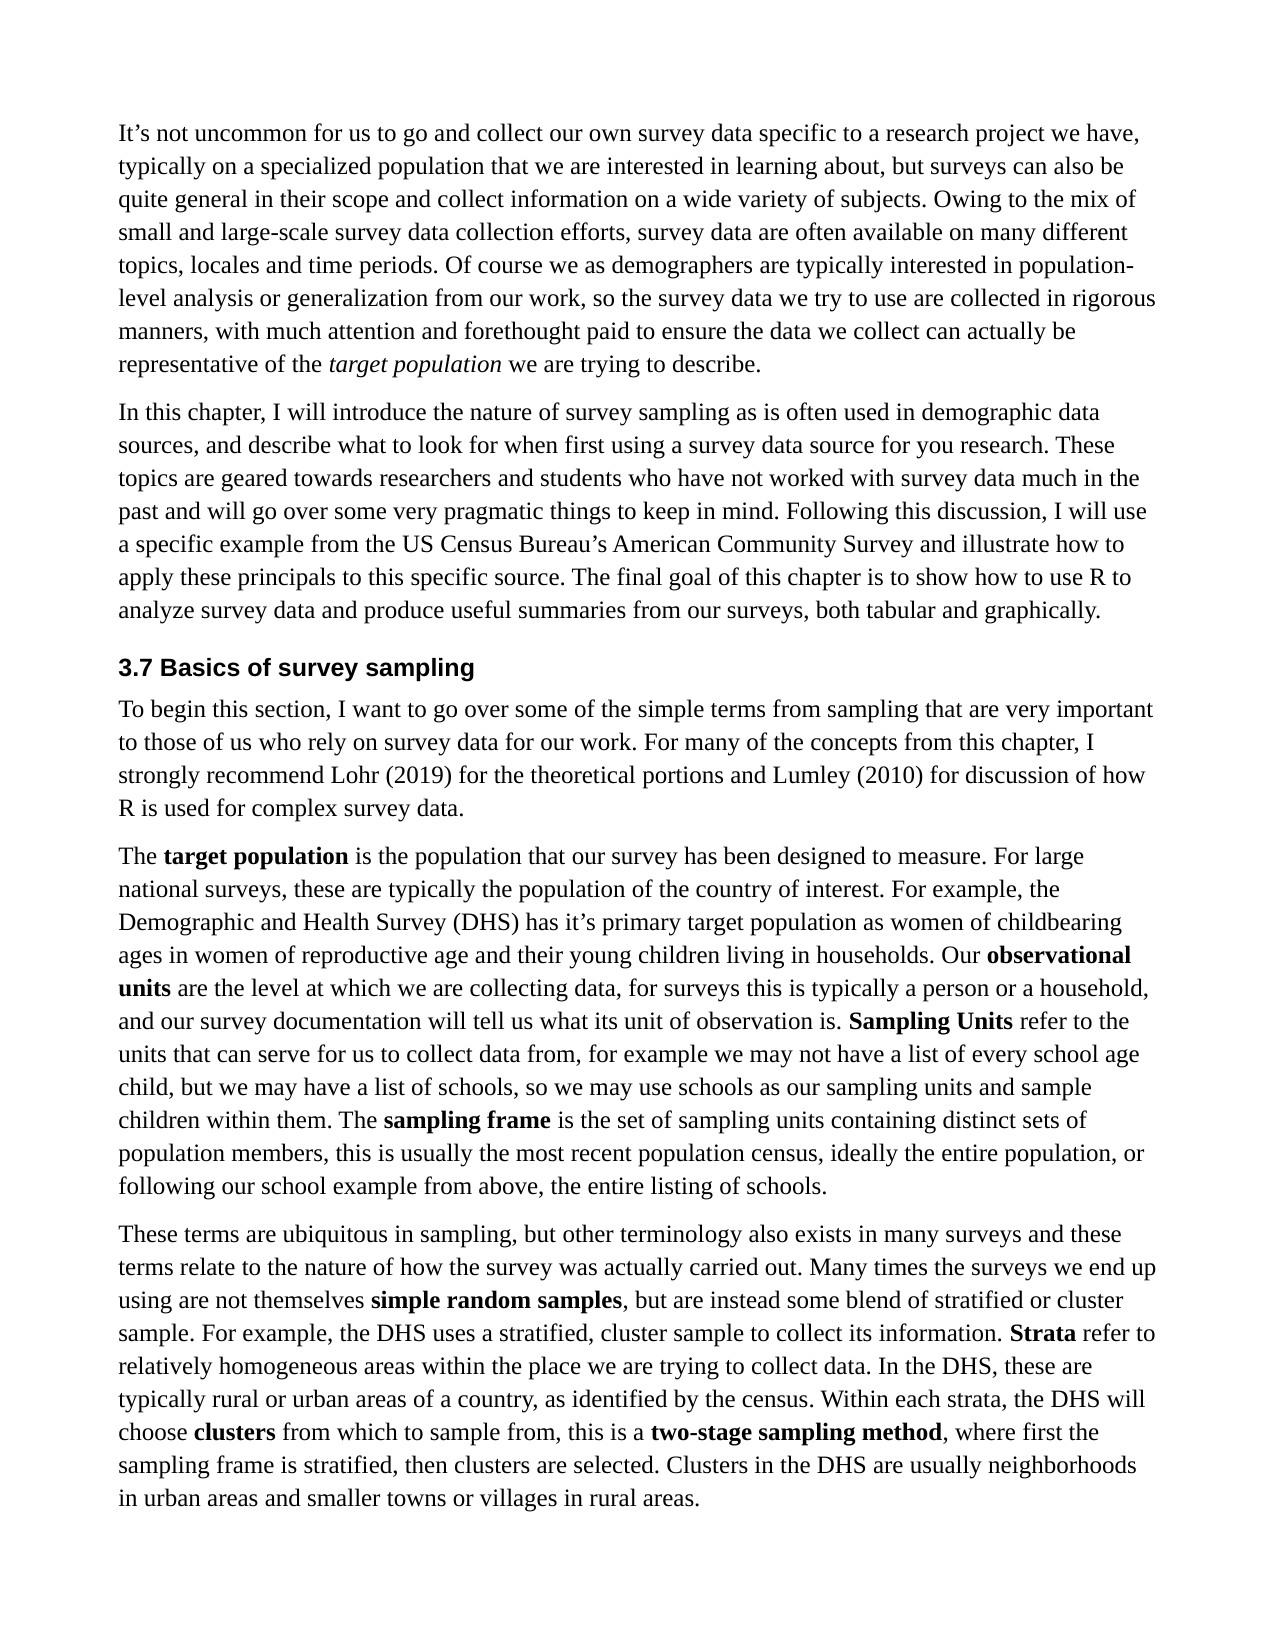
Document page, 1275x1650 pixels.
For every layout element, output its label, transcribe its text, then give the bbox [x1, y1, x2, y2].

text It’s not uncommon for us to go and collect our own survey data specific to a research project we have, typically on a specialized population that we are interested in learning about, but surveys can also be quite general in their scope and collect information on a wide variety of subjects. Owing to the mix of small and large-scale survey data collection efforts, survey data are often available on many different topics, locales and time periods. Of course we as demographers are typically interested in population-level analysis or generalization from our work, so the survey data we try to use are collected in rigorous manners, with much attention and forethought paid to ensure the data we collect can actually be representative of the target population we are trying to describe. [118, 118, 1157, 378]
text To begin this section, I want to go over some of the simple terms from sampling that are very important to those of us who rely on survey data for our work. For many of the concepts from this chapter, I strongly recommend Lohr (2019) for the theoretical portions and Lumley (2010) for discussion of how R is used for complex survey data. [118, 694, 1157, 822]
text In this chapter, I will introduce the nature of survey sampling as is often used in demographic data sources, and describe what to look for when first using a survey data source for you research. These topics are geared towards researchers and students who have not worked with survey data much in the past and will go over some very pragmatic things to keep in mind. Following this discussion, I will use a specific example from the US Census Bureau’s American Community Survey and illustrate how to apply these principals to this specific source. The final goal of this chapter is to show how to use R to analyze survey data and produce useful summaries from our surveys, both tabular and graphically. [118, 397, 1157, 624]
text The target population is the population that our survey has been designed to measure. For large national surveys, these are typically the population of the country of interest. For example, the Demographic and Health Survey (DHS) has it’s primary target population as women of childbearing ages in women of reproductive age and their young children living in households. Our observational units are the level at which we are collecting data, for surveys this is typically a person or a household, and our survey documentation will tell us what its unit of observation is. Sampling Units refer to the units that can serve for us to collect data from, for example we may not have a list of every school age child, but we may have a list of schools, so we may use schools as our sampling units and sample children within them. The sampling frame is the set of sampling units containing distinct sets of population members, this is usually the most recent population census, ideally the entire population, or following our school example from above, the entire listing of schools. [118, 841, 1157, 1200]
subtitle 3.7 Basics of survey sampling [118, 653, 1157, 682]
text These terms are ubiquitous in sampling, but other terminology also exists in many surveys and these terms relate to the nature of how the survey was actually carried out. Many times the surveys we end up using are not themselves simple random samples, but are instead some blend of stratified or cluster sample. For example, the DHS uses a stratified, cluster sample to collect its information. Strata refer to relatively homogeneous areas within the place we are trying to collect data. In the DHS, these are typically rural or urban areas of a country, as identified by the census. Within each strata, the DHS will choose clusters from which to sample from, this is a two-stage sampling method, where first the sampling frame is stratified, then clusters are selected. Clusters in the DHS are usually neighborhoods in urban areas and smaller towns or villages in rural areas. [118, 1219, 1157, 1512]
